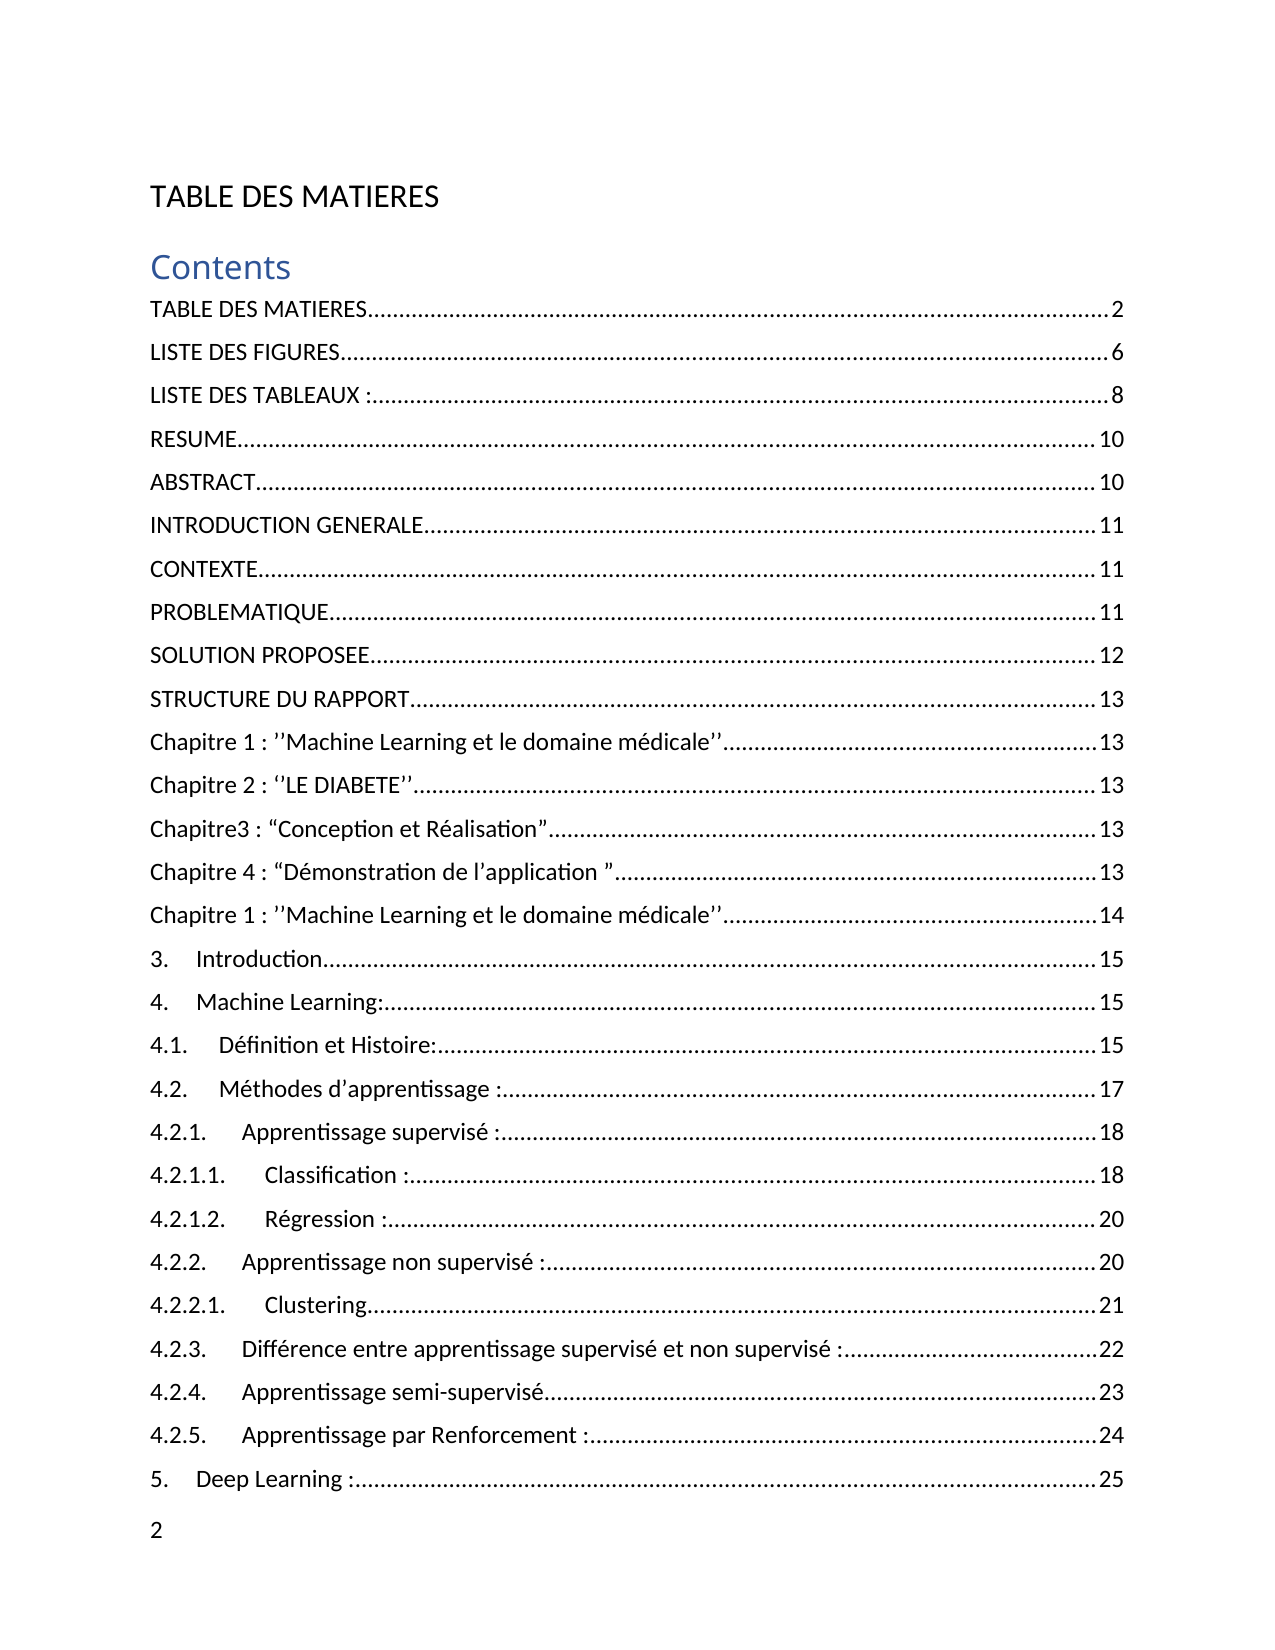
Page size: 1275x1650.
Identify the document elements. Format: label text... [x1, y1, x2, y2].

subtitle TABLE DES MATIERES [150, 175, 1125, 216]
